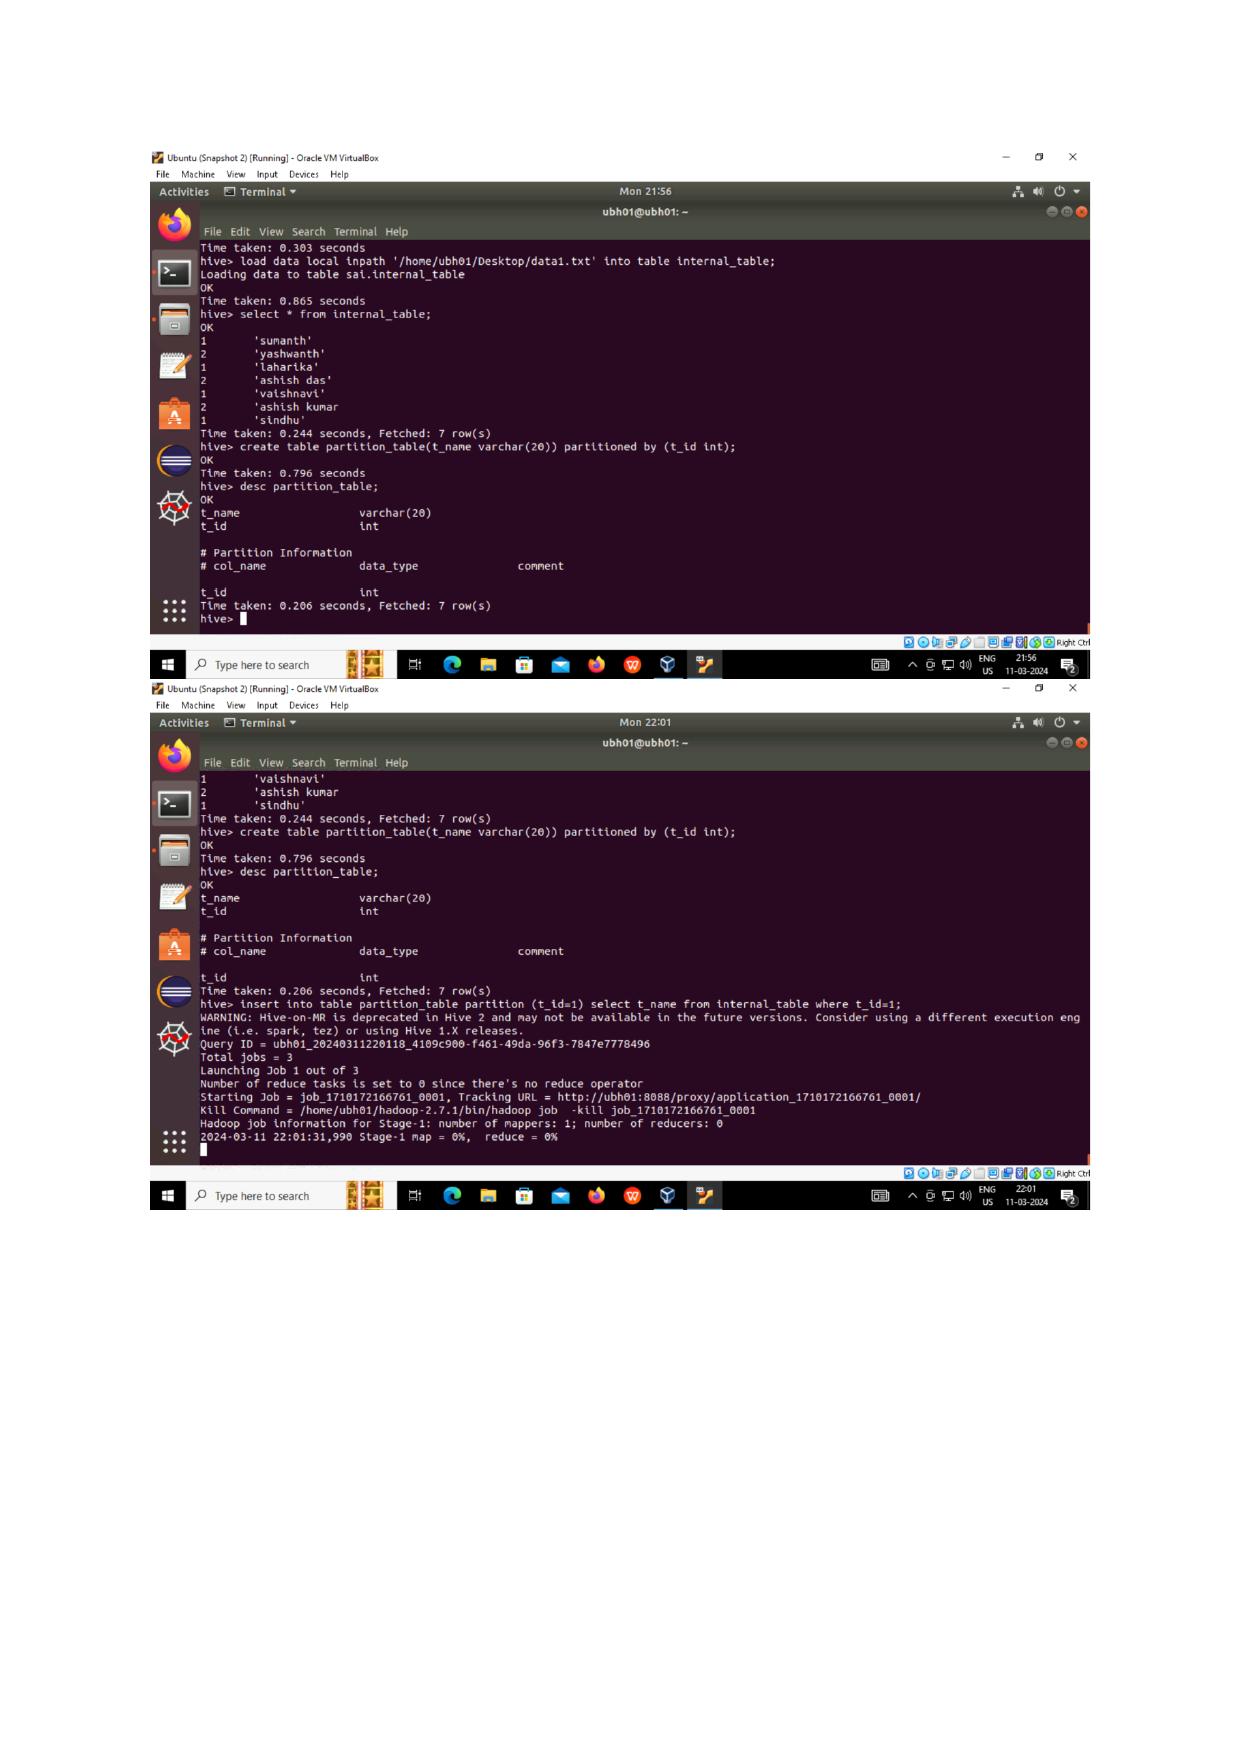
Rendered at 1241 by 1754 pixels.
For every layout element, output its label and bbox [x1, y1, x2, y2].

picture [150, 150, 1091, 679]
picture [150, 681, 1091, 1210]
